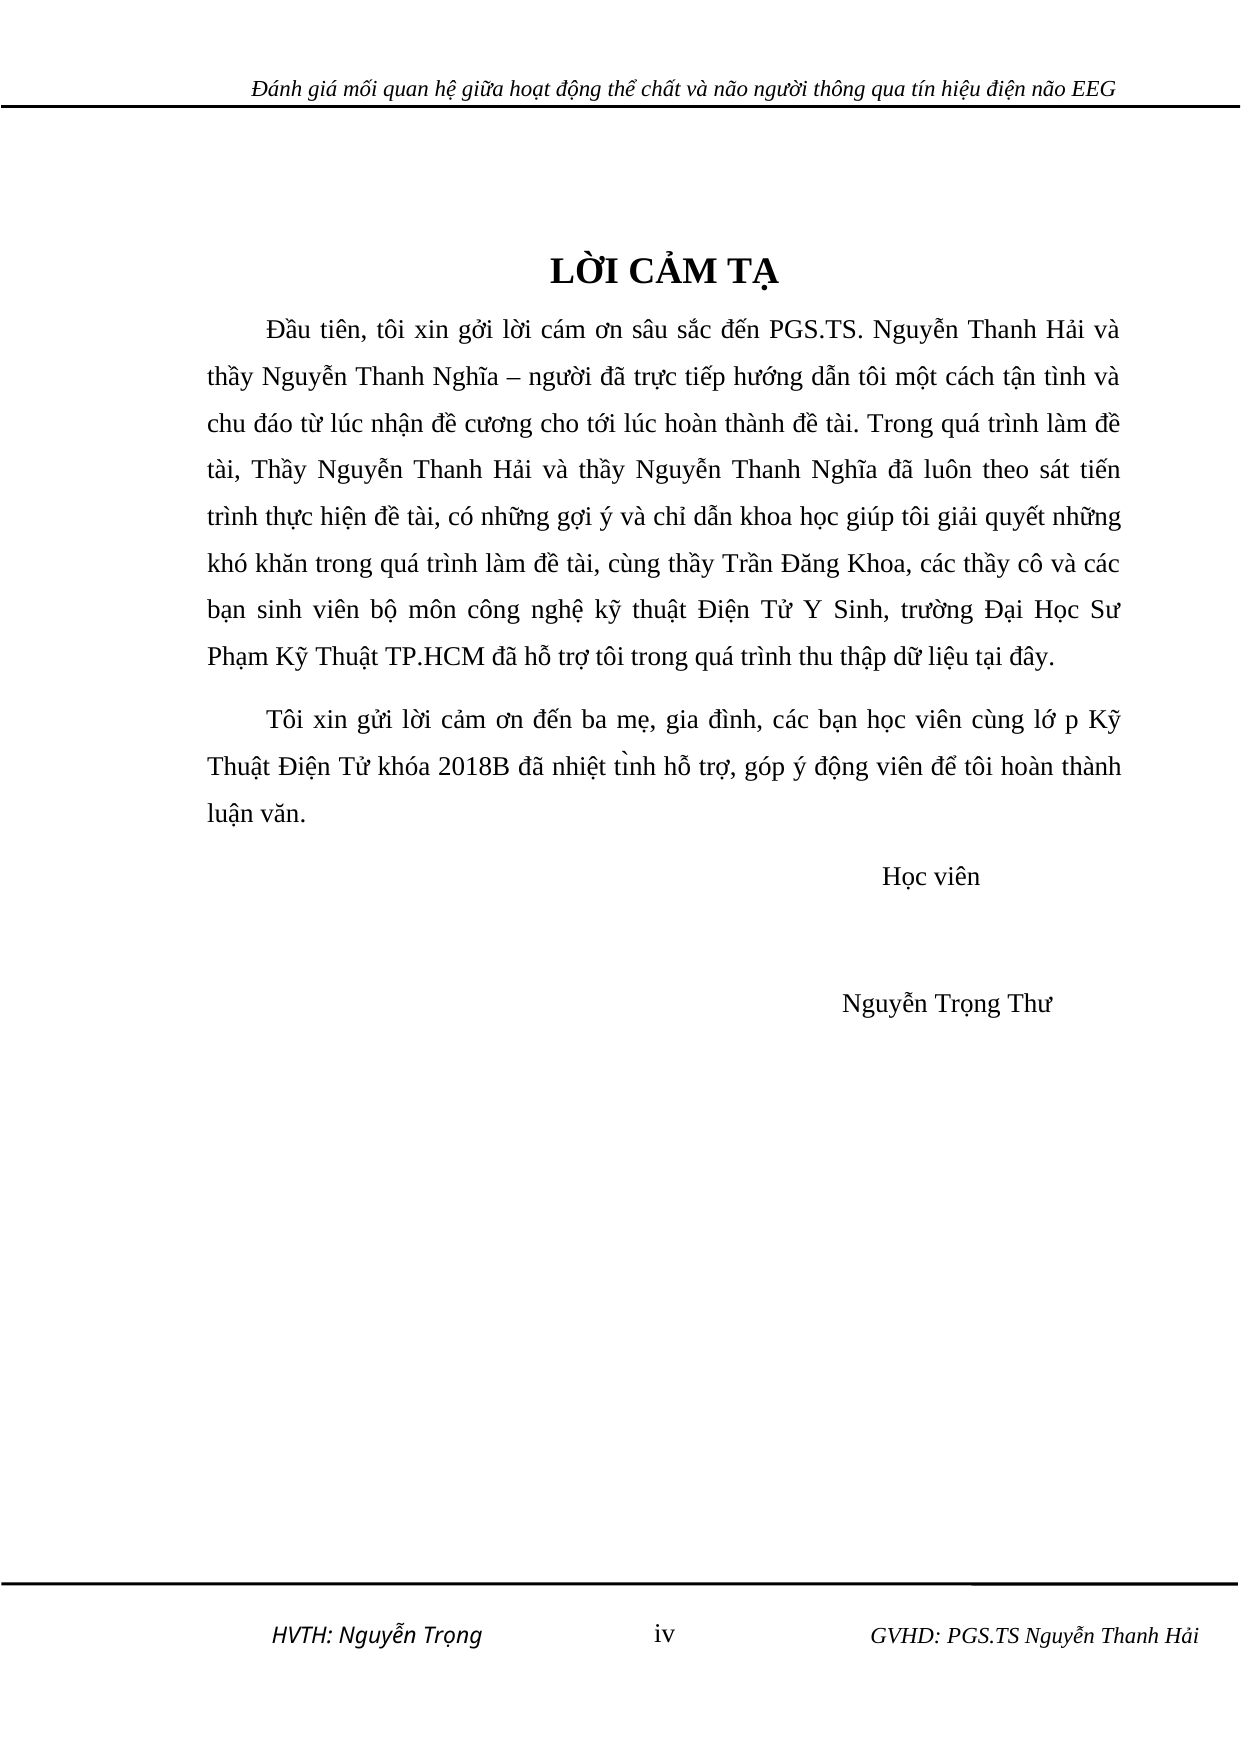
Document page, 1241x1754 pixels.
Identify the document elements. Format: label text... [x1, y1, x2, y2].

text Nguyễn Trọng Thư [842, 987, 1122, 1018]
subtitle LỜI CẢM TẠ [207, 249, 1122, 292]
text Đầu tiên, tôi xin gởi lời cám ơn sâu sắc đến PGS.TS. Nguyễn Thanh Hải và thầy Nguyễn Thanh Nghĩa – người đã trực tiếp hướng dẫn tôi một cách tận tình và chu đáo từ lúc nhận đề cương cho tới lúc hoàn thành đề tài. Trong quá trình làm đề tài, Thầy Nguyễn Thanh Hải và thầy Nguyễn Thanh Nghĩa đã luôn theo sát tiến trình thực hiện đề tài, có những gợi ý và chỉ dẫn khoa học giúp tôi giải quyết những khó khăn trong quá trình làm đề tài, cùng thầy Trần Đăng Khoa, các thầy cô và các bạn sinh viên bộ môn công nghệ kỹ thuật Điện Tử Y Sinh, trường Đại Học Sư Phạm Kỹ Thuật TP.HCM đã hỗ trợ tôi trong quá trình thu thập dữ liệu tại đây. [207, 313, 1122, 671]
text Tôi xin gửi lời cảm ơn đến ba mẹ, gia đình, các bạn học viên cùng lớ p Kỹ Thuật Điện Tử khóa 2018B đã nhiệt tı̀nh hỗ trợ, góp ý động viên để tôi hoàn thành luận văn. [207, 703, 1122, 828]
text Học viên [807, 860, 1122, 891]
